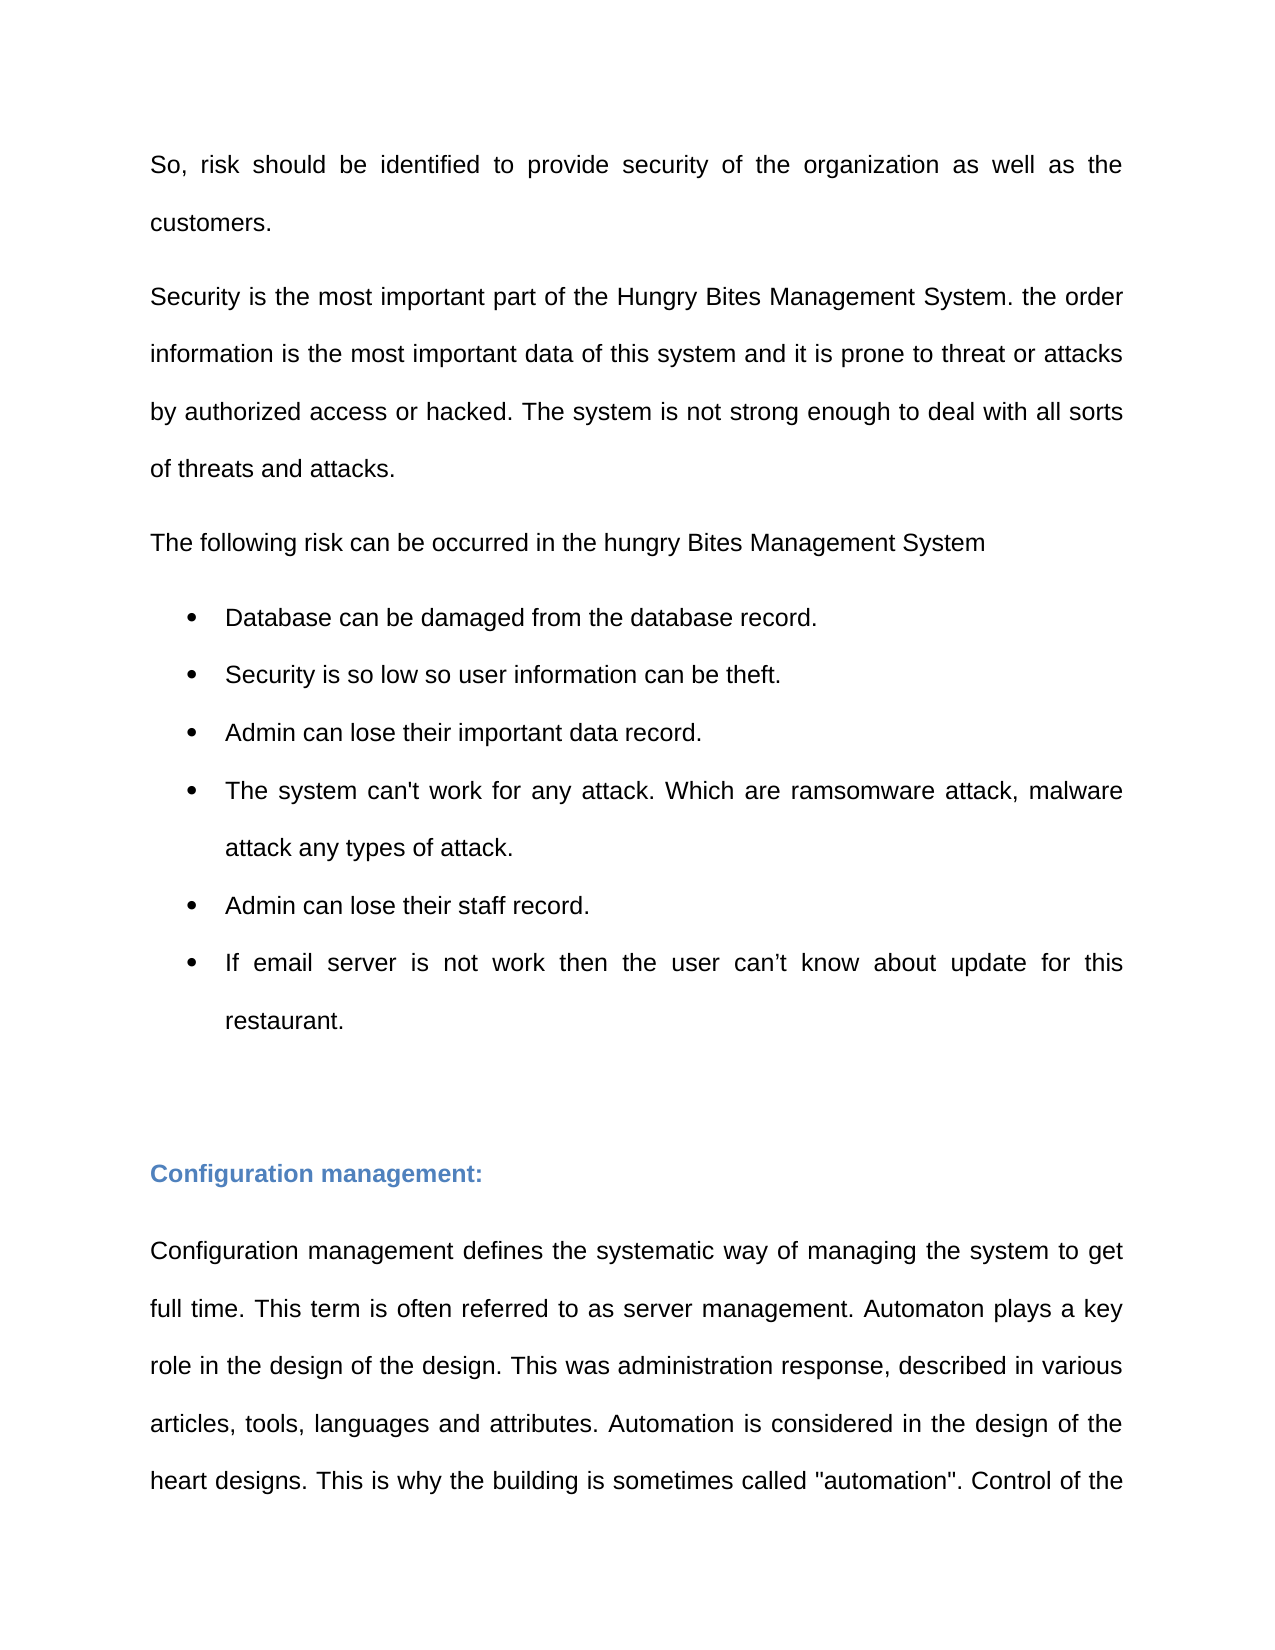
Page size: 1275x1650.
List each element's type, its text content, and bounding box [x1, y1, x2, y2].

text The following risk can be occurred in the hungry Bites Management System [150, 528, 1125, 557]
list If email server is not work then the user can’t know about update for this restaurant. [187, 948, 1125, 1035]
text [150, 150, 1125, 236]
list Admin can lose their important data record. [187, 718, 1125, 747]
list Database can be damaged from the database record. [187, 602, 1125, 631]
subtitle Configuration management: [150, 1158, 1125, 1187]
list The system can't work for any attack. Which are ramsomware attack, malware attack any types of attack. [187, 776, 1125, 862]
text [150, 1236, 1125, 1495]
text Security is the most important part of the Hungry Bites Management System. the order information is the most important data of this system and it is prone to threat or attacks by authorized access or hacked. The system is not strong enough to deal with all sorts of threats and attacks. [150, 282, 1125, 483]
list Admin can lose their staff record. [187, 891, 1125, 919]
list Security is so low so user information can be theft. [187, 660, 1125, 689]
